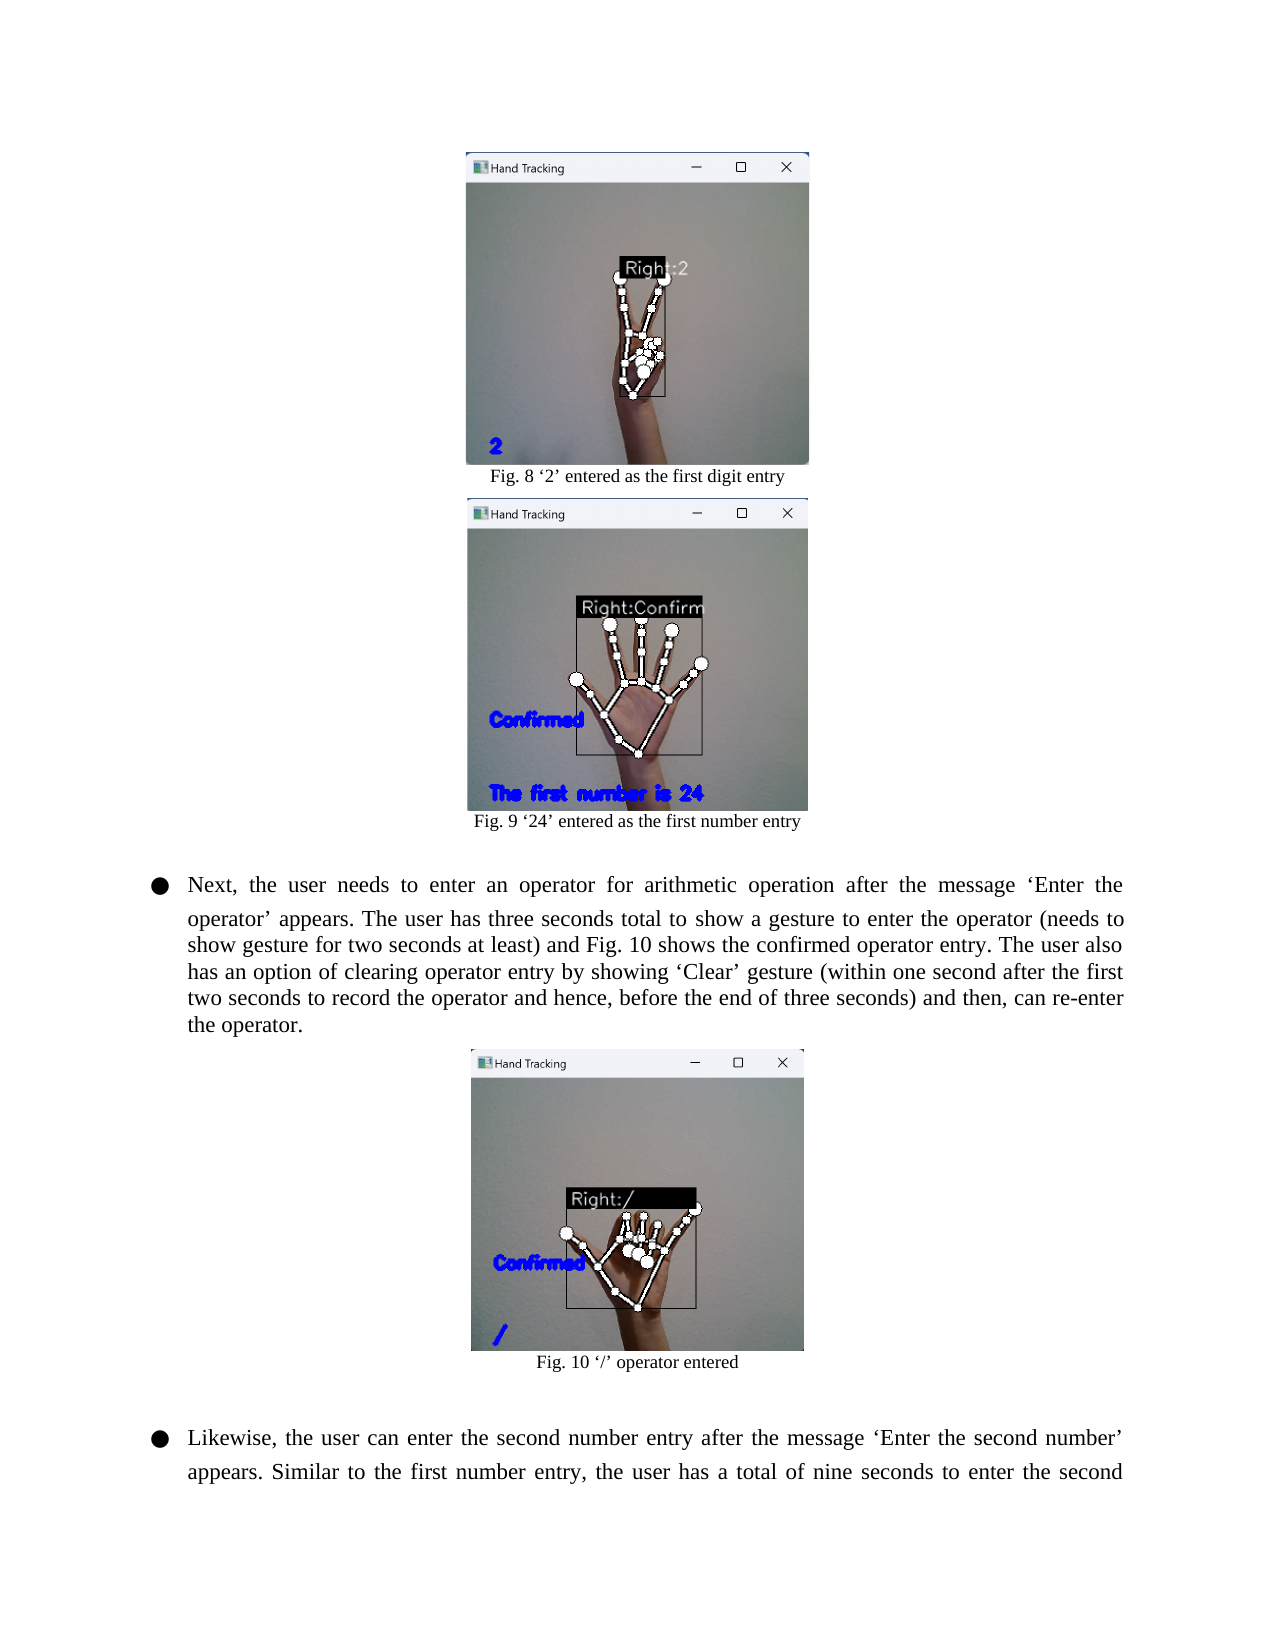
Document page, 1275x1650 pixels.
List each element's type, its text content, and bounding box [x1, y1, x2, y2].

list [150, 1411, 1125, 1484]
text Fig. 8 ‘2’ entered as the first digit entry [150, 464, 1125, 486]
list Next, the user needs to enter an operator for arithmetic operation after the message ‘Enter the operator’ appears. The user has three seconds total to show a gesture to enter the operator (needs to show gesture for two seconds at least) and Fig. 10 shows the confirmed operator entry. The user also has an option of clearing operator entry by showing ‘Clear’ gesture (within one second after the first two seconds to record the operator and hence, before the end of three seconds) and then, can re-enter the operator. [150, 858, 1125, 1037]
picture [467, 498, 808, 811]
picture [465, 152, 810, 465]
text Fig. 10 ‘/’ operator entered [150, 1351, 1125, 1372]
text Fig. 9 ‘24’ entered as the first number entry [150, 810, 1125, 832]
picture [471, 1049, 804, 1351]
